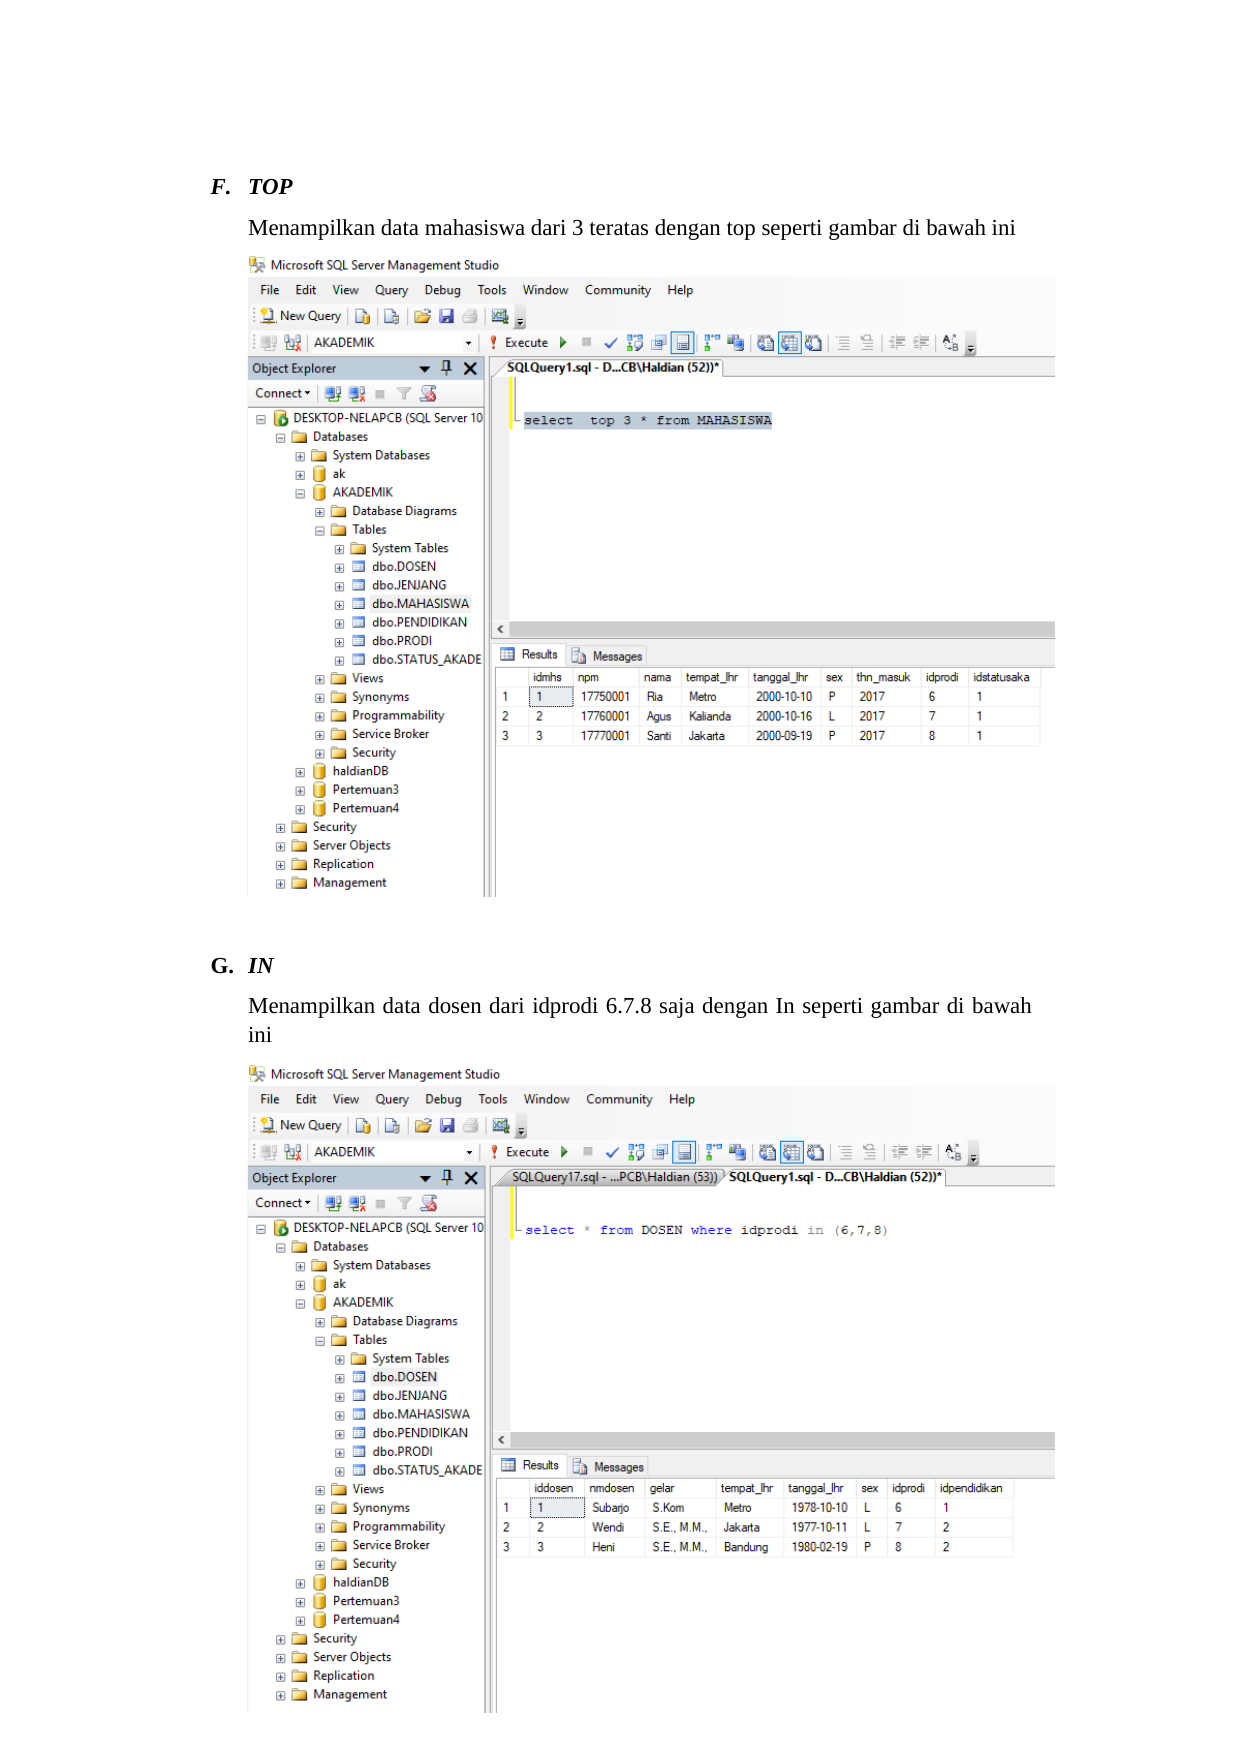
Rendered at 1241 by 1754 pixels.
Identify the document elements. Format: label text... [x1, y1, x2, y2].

list TOP [210, 173, 1033, 199]
picture [247, 1062, 1055, 1713]
list Menampilkan data dosen dari idprodi 6.7.8 saja dengan In seperti gambar di bawah ini [248, 993, 1033, 1048]
list Menampilkan data mahasiswa dari 3 teratas dengan top seperti gambar di bawah ini [248, 213, 1033, 240]
list IN [210, 952, 1033, 978]
picture [247, 254, 1055, 897]
